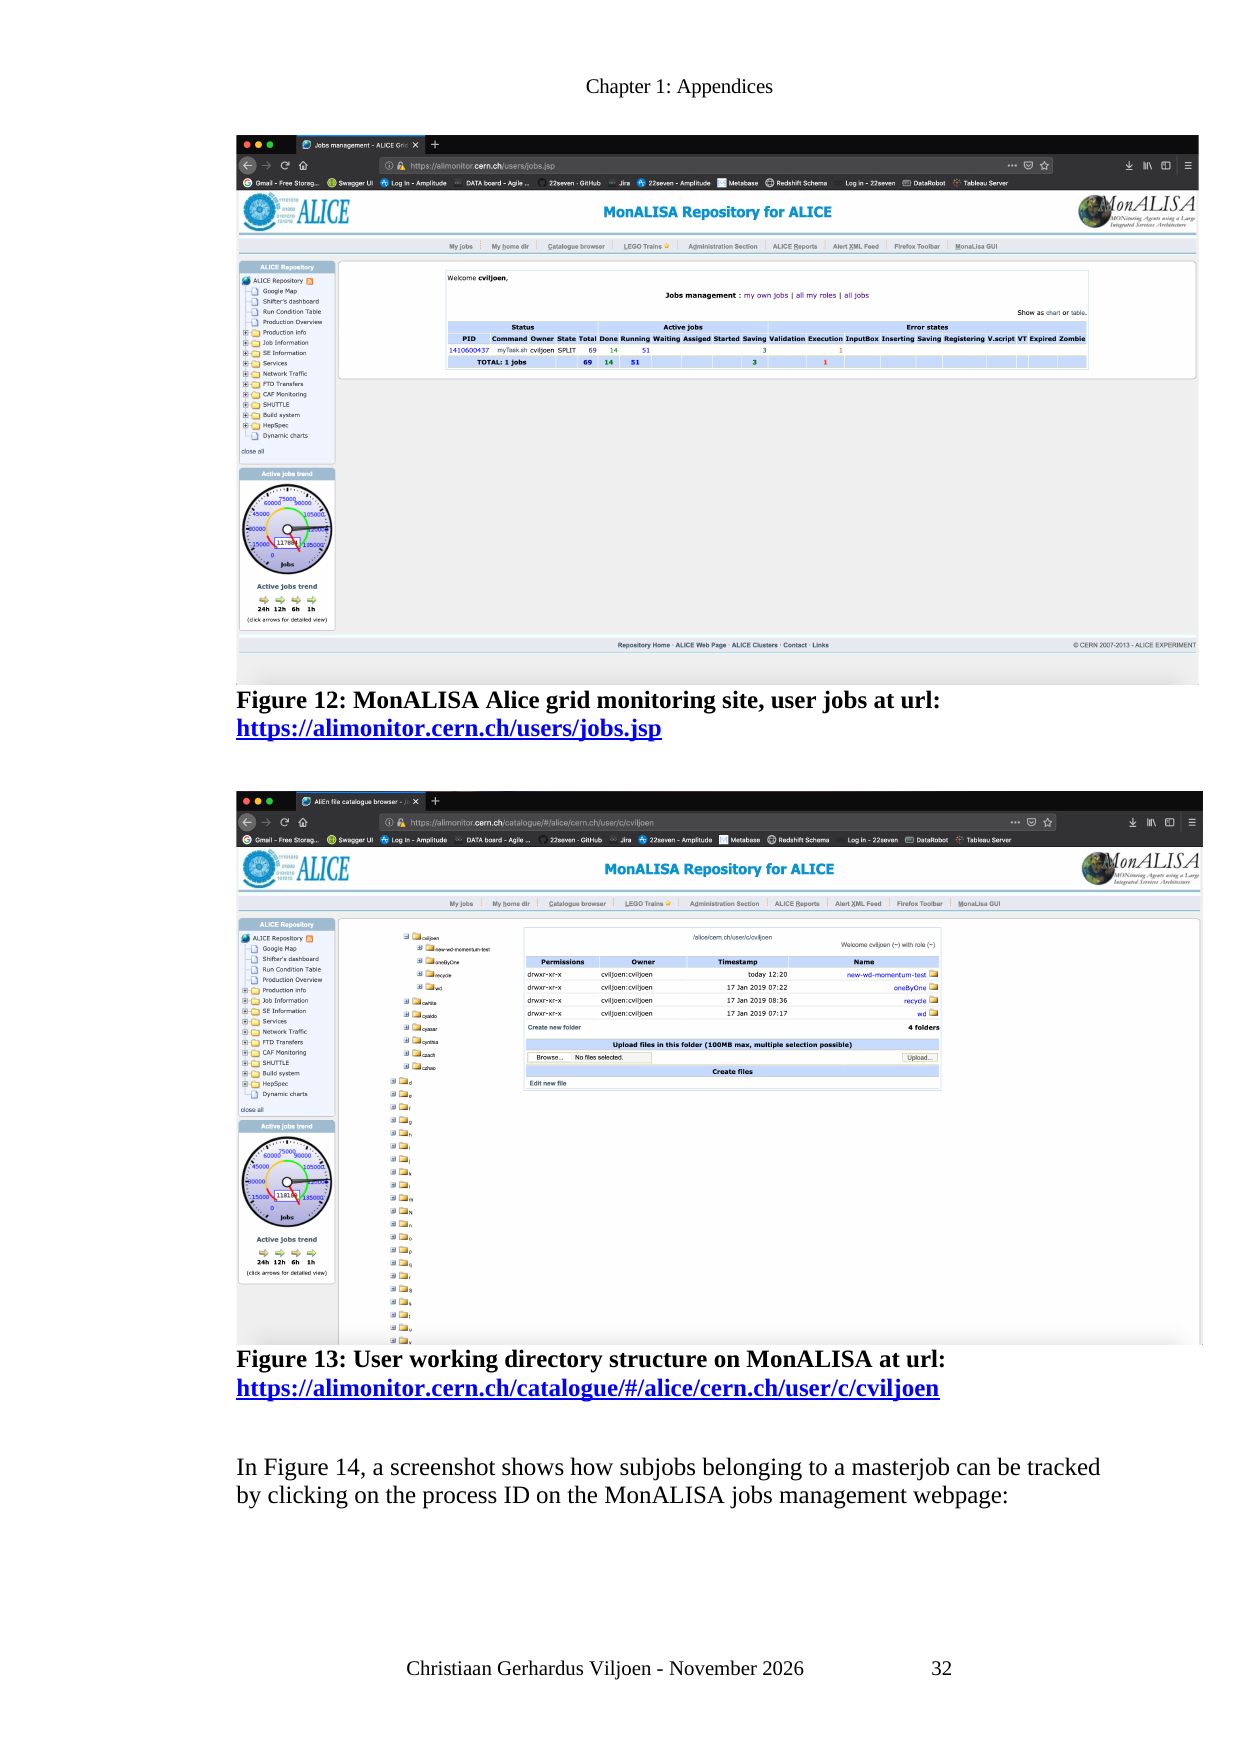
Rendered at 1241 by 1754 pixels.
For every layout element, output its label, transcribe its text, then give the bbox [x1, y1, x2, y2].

picture [236, 135, 1199, 685]
picture [236, 791, 1203, 1345]
